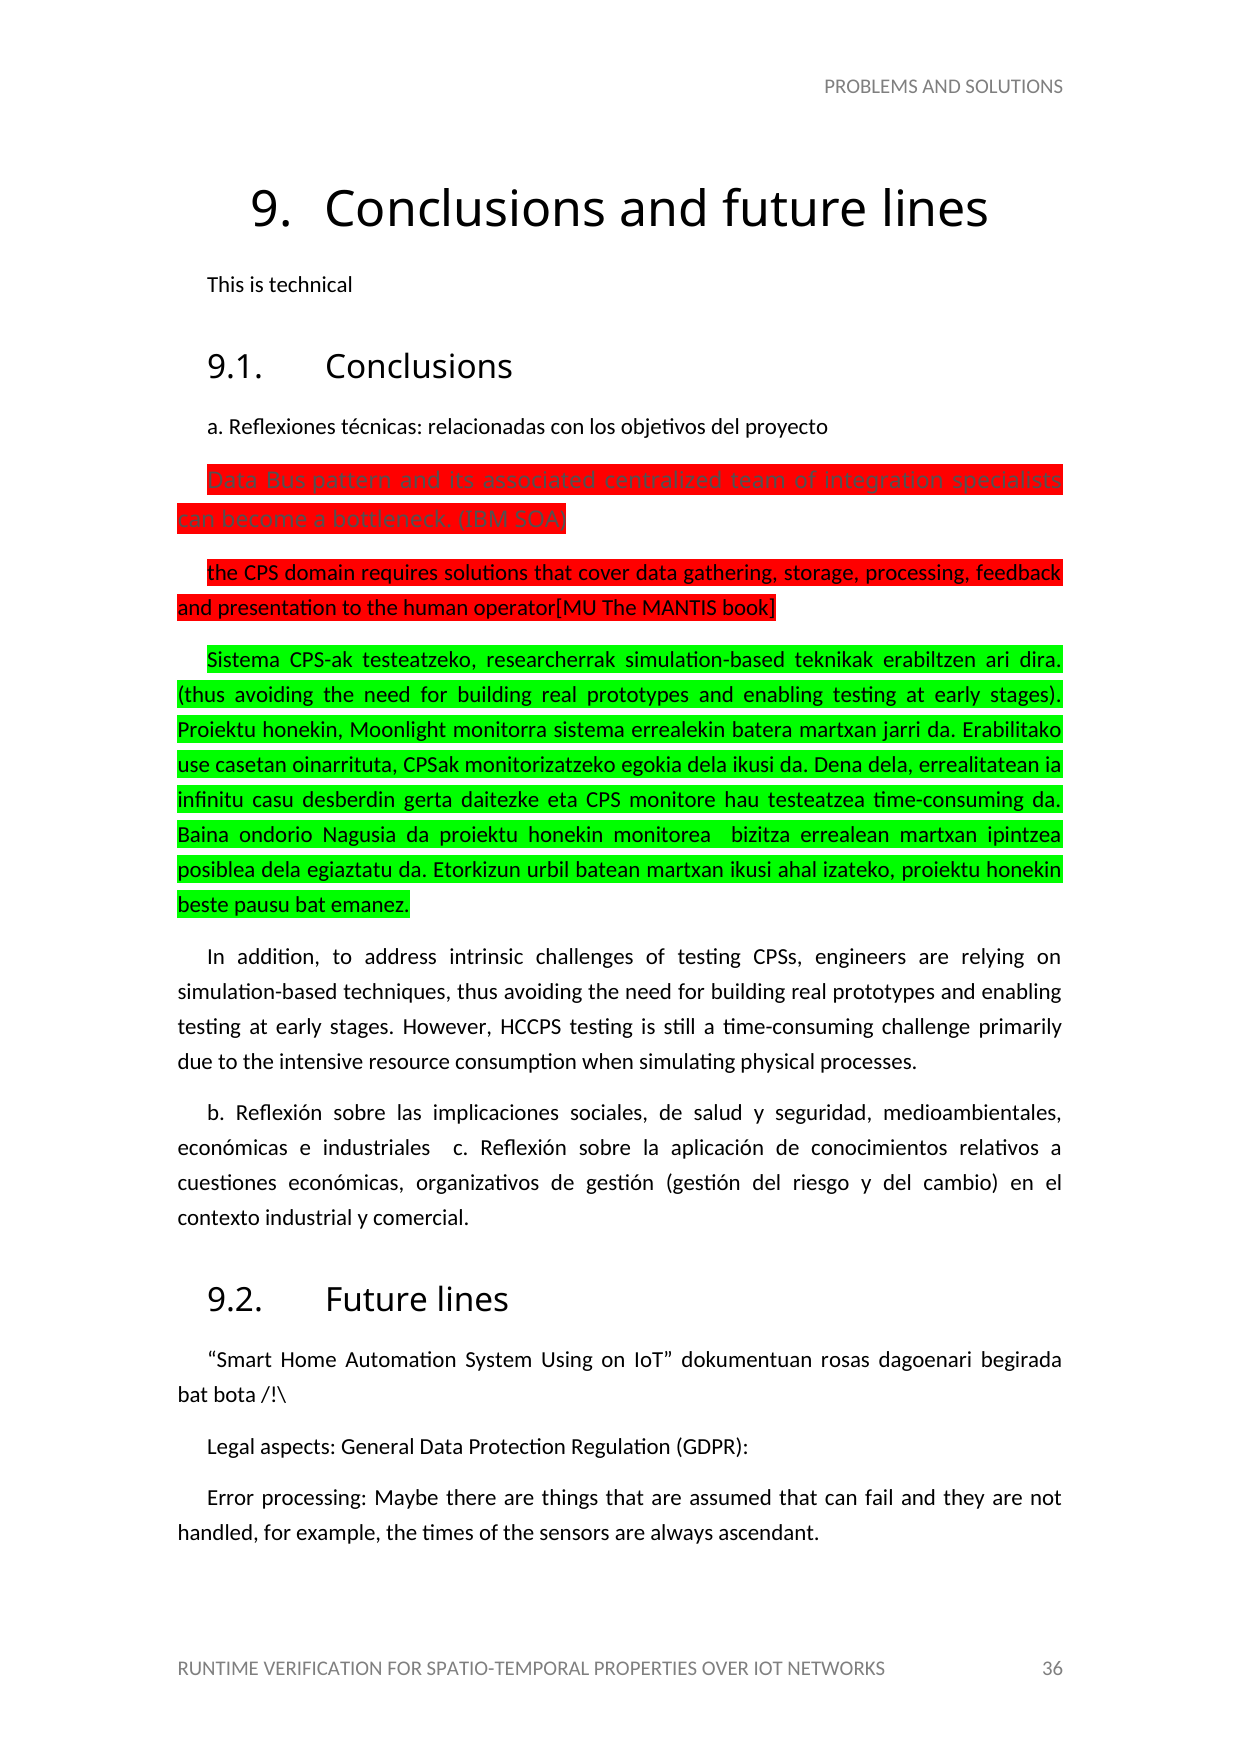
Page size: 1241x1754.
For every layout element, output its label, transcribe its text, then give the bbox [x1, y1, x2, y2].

subtitle Conclusions and future lines [177, 173, 1063, 241]
text Error processing: Maybe there are things that are assumed that can fail and they are not handled, for example, the times of the sensors are always ascendant. [177, 1483, 1063, 1547]
text “Smart Home Automation System Using on IoT” dokumentuan rosas dagoenari begirada bat bota /!\ [177, 1345, 1063, 1408]
subtitle Future lines [207, 1276, 1063, 1321]
text b. Reflexión sobre las implicaciones sociales, de salud y seguridad, medioambientales, económicas e industriales c. Reflexión sobre la aplicación de conocimientos relativos a cuestiones económicas, organizativos de gestión (gestión del riesgo y del cambio) en el contexto industrial y comercial. [177, 1098, 1063, 1231]
text Data Bus pattern and its associated centralized team of integration specialists can become a bottleneck. (IBM SOA) [177, 464, 1063, 534]
text This is technical [177, 270, 1063, 298]
subtitle Conclusions [207, 343, 1063, 388]
text In addition, to address intrinsic challenges of testing CPSs, engineers are relying on simulation-based techniques, thus avoiding the need for building real prototypes and enabling testing at early stages. However, HCCPS testing is still a time-consuming challenge primarily due to the intensive resource consumption when simulating physical processes. [177, 942, 1063, 1075]
text Legal aspects: General Data Protection Regulation (GDPR): [177, 1432, 1063, 1460]
text a. Reflexiones técnicas: relacionadas con los objetivos del proyecto [177, 412, 1063, 440]
text the CPS domain requires solutions that cover data gathering, storage, processing, feedback and presentation to the human operator[MU The MANTIS book] [177, 558, 1063, 621]
